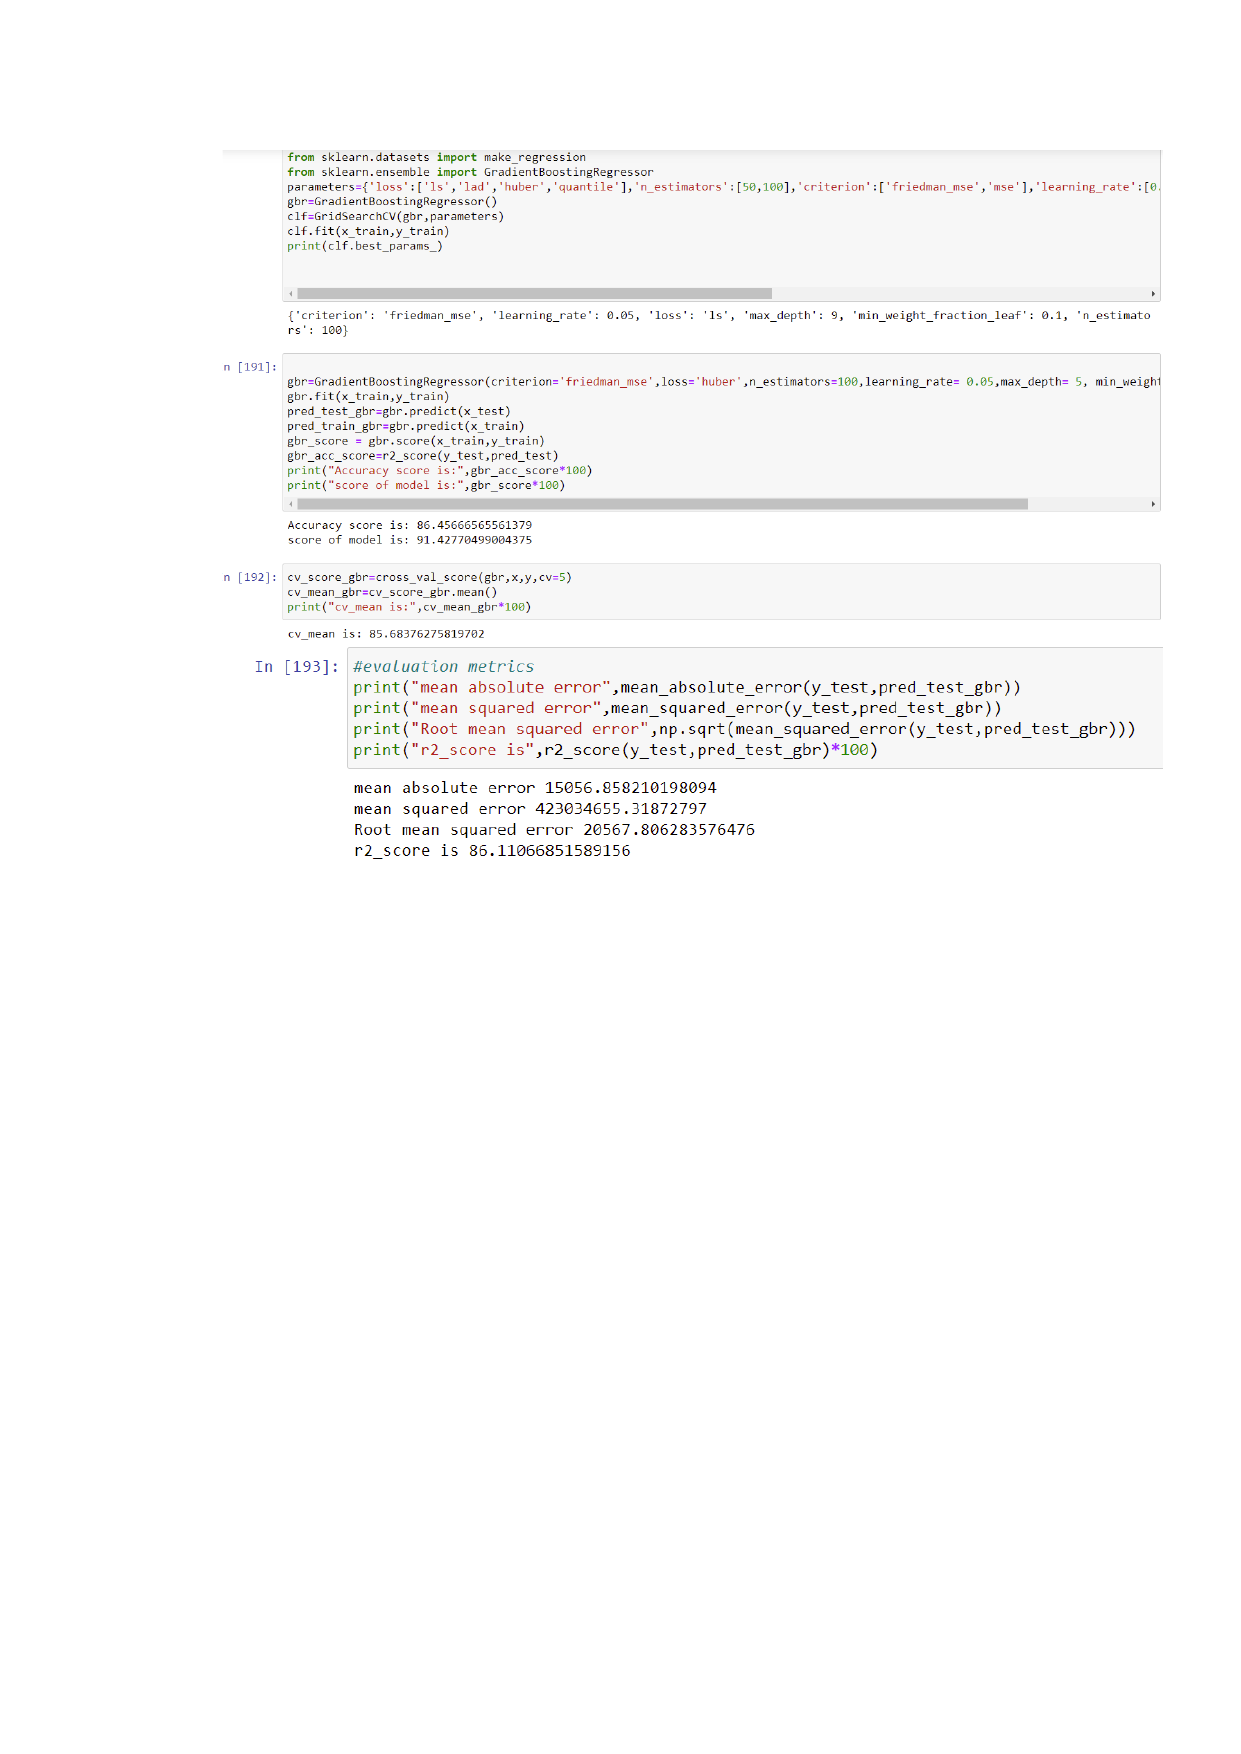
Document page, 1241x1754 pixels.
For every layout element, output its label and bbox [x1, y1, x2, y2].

picture [222, 150, 1163, 643]
picture [222, 644, 1163, 866]
